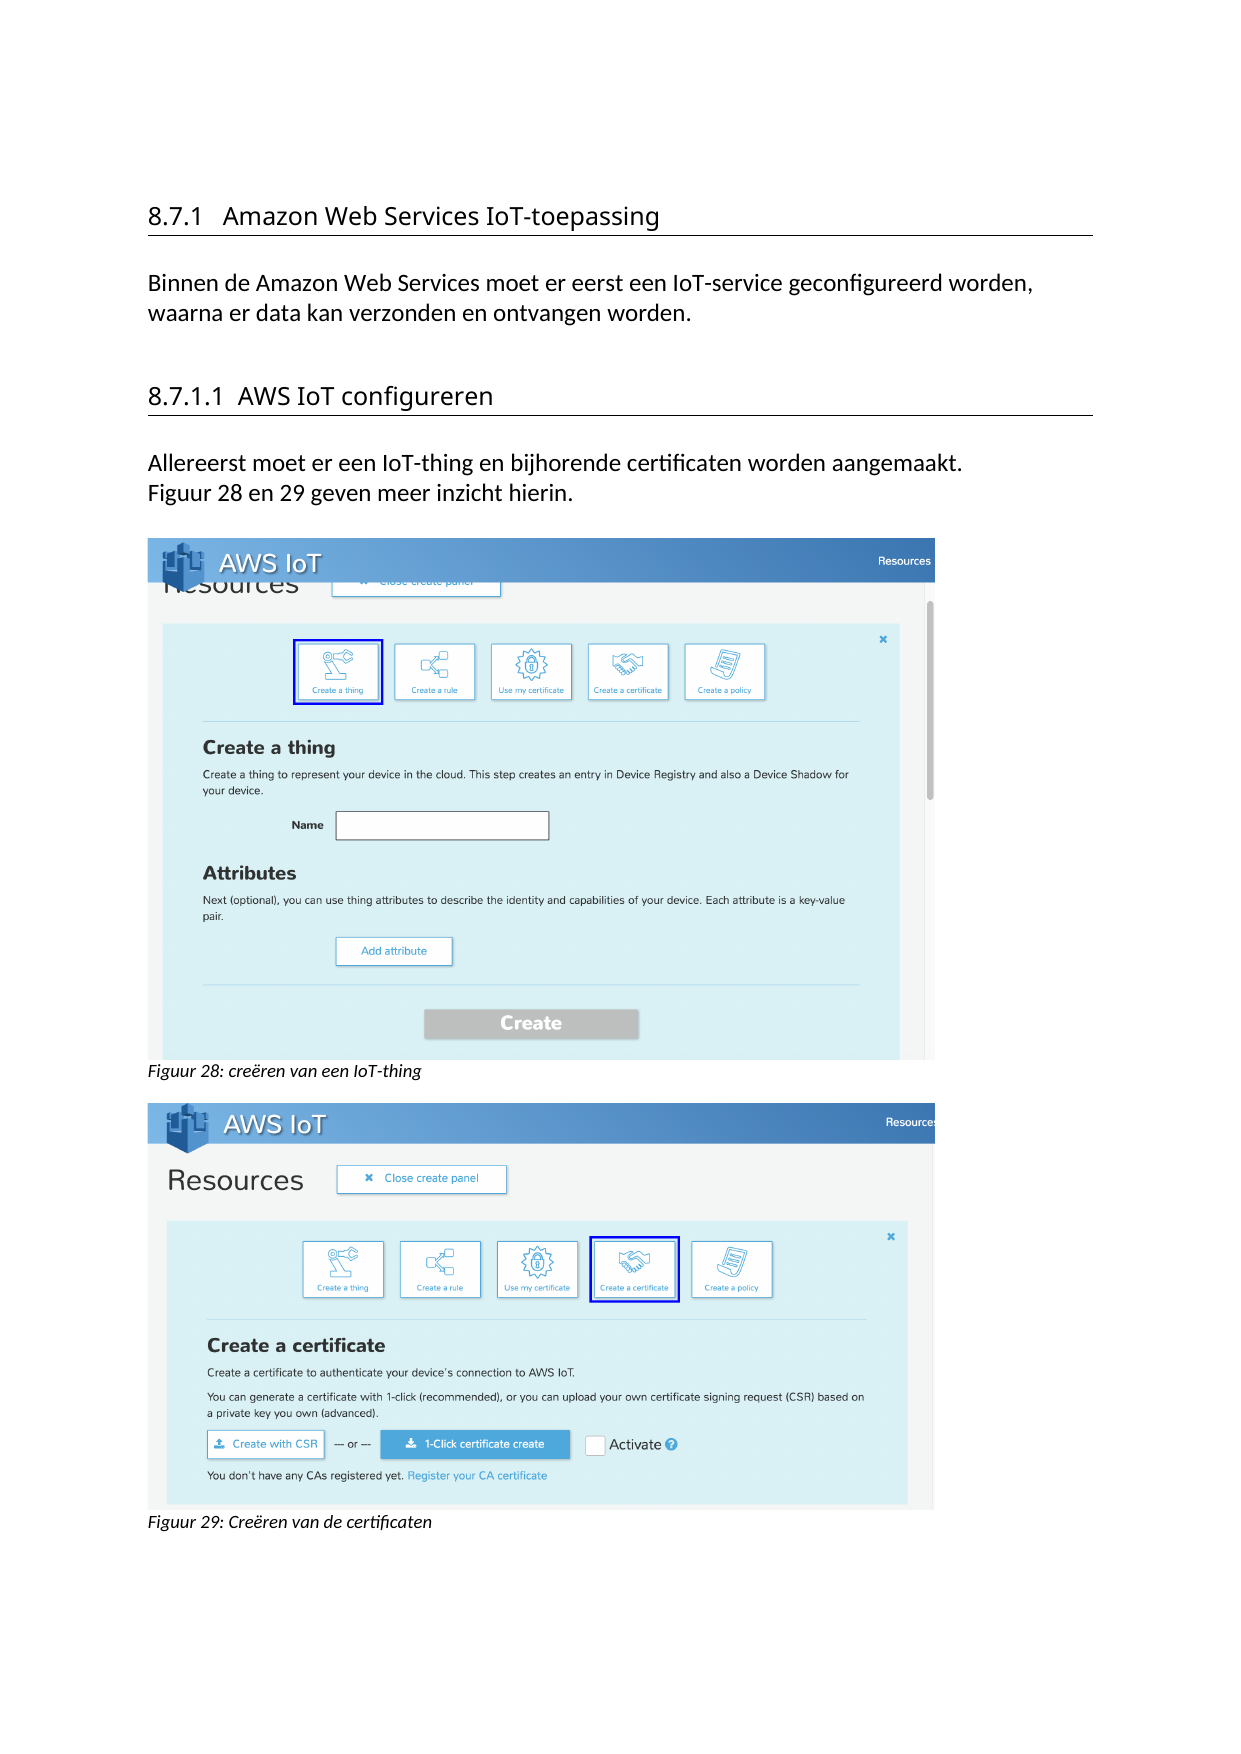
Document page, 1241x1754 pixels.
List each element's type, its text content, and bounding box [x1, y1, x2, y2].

text Allereerst moet er een IoT-thing en bijhorende certificaten worden aangemaakt. [148, 447, 1093, 477]
text Figuur 28: creëren van een IoT-thing [148, 1060, 1093, 1083]
text Figuur 28 en 29 geven meer inzicht hierin. [148, 477, 1093, 508]
text Binnen de Amazon Web Services moet er eerst een IoT-service geconfigureerd worden, waarna er data kan verzonden en ontvangen worden. [148, 267, 1093, 358]
text Figuur 29: Creëren van de certificaten [148, 1510, 1093, 1556]
picture [147, 1103, 935, 1510]
subtitle Amazon Web Services IoT-toepassing [148, 199, 1093, 235]
subtitle AWS IoT configureren [148, 379, 1093, 415]
picture [147, 538, 935, 1060]
